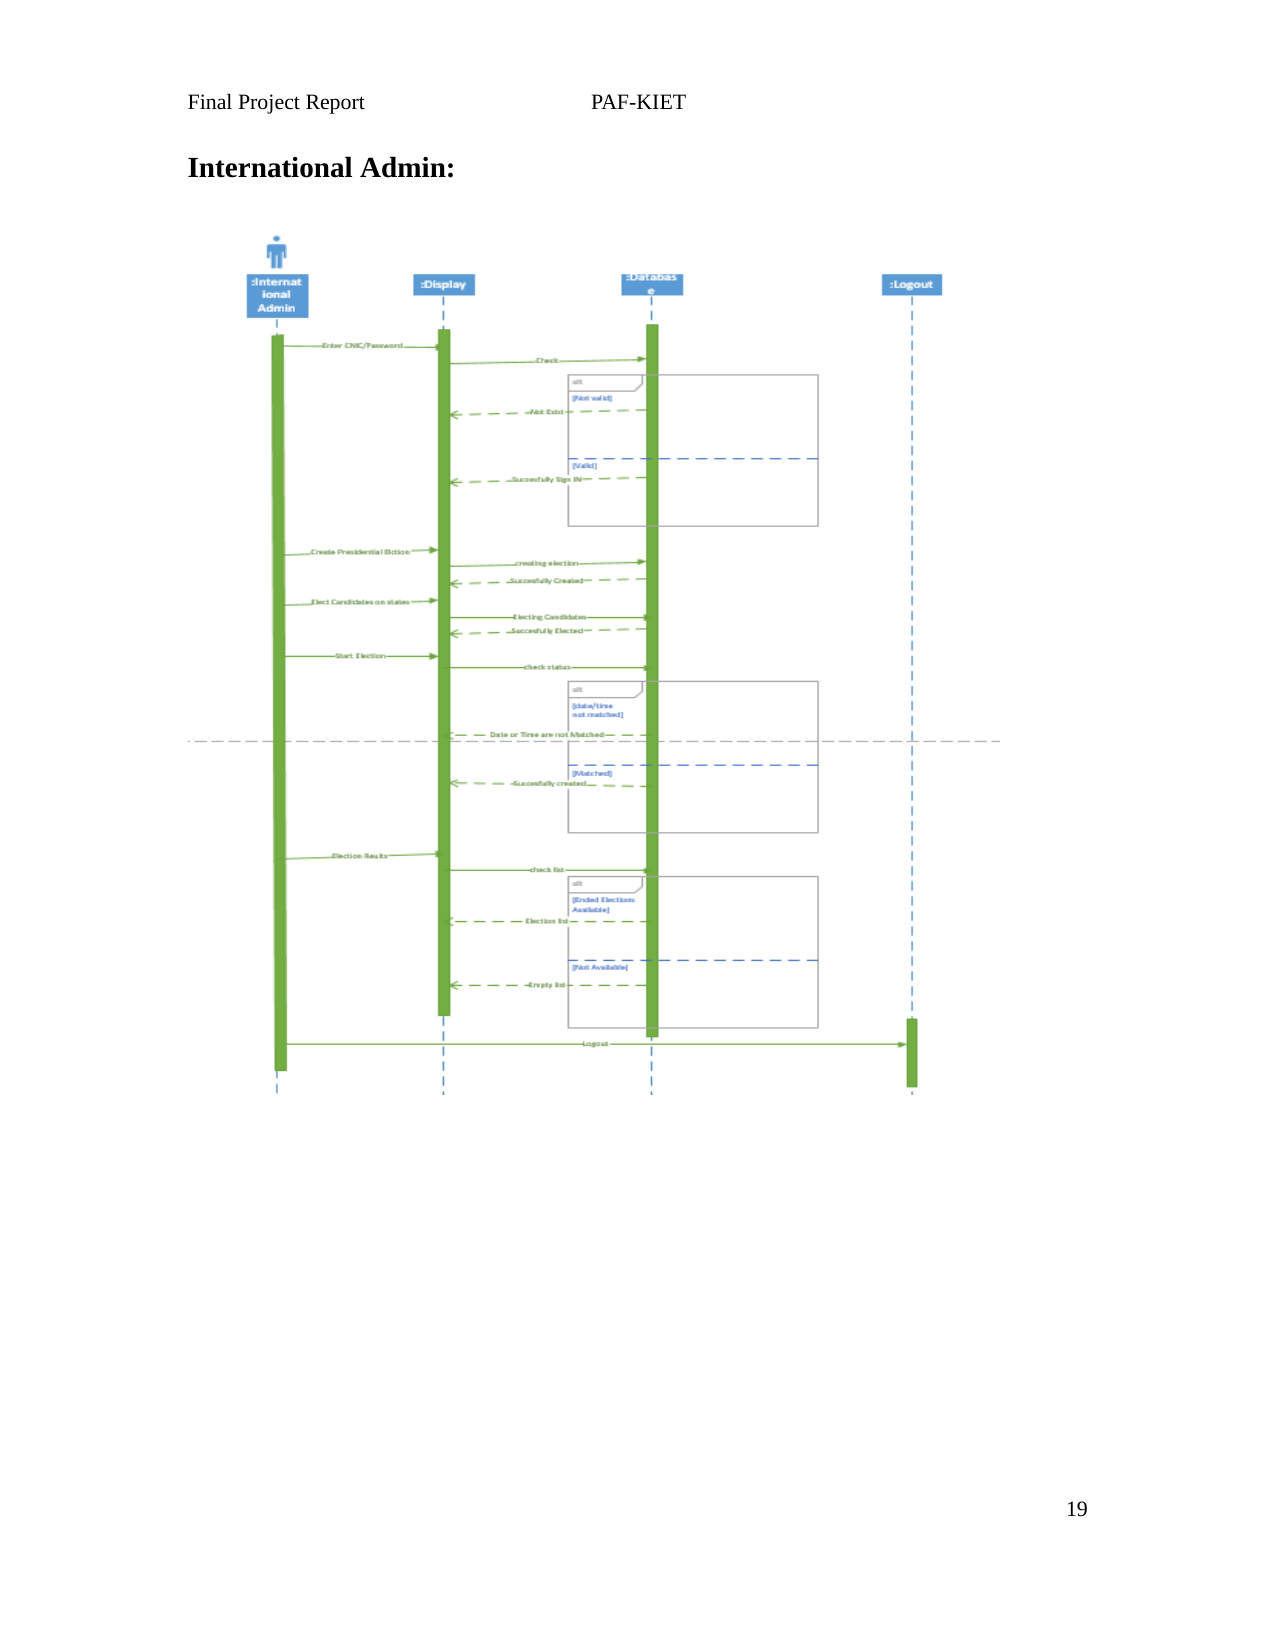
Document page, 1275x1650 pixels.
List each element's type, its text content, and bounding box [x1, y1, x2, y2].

subtitle International Admin: [187, 150, 1087, 183]
picture [187, 223, 1001, 1095]
